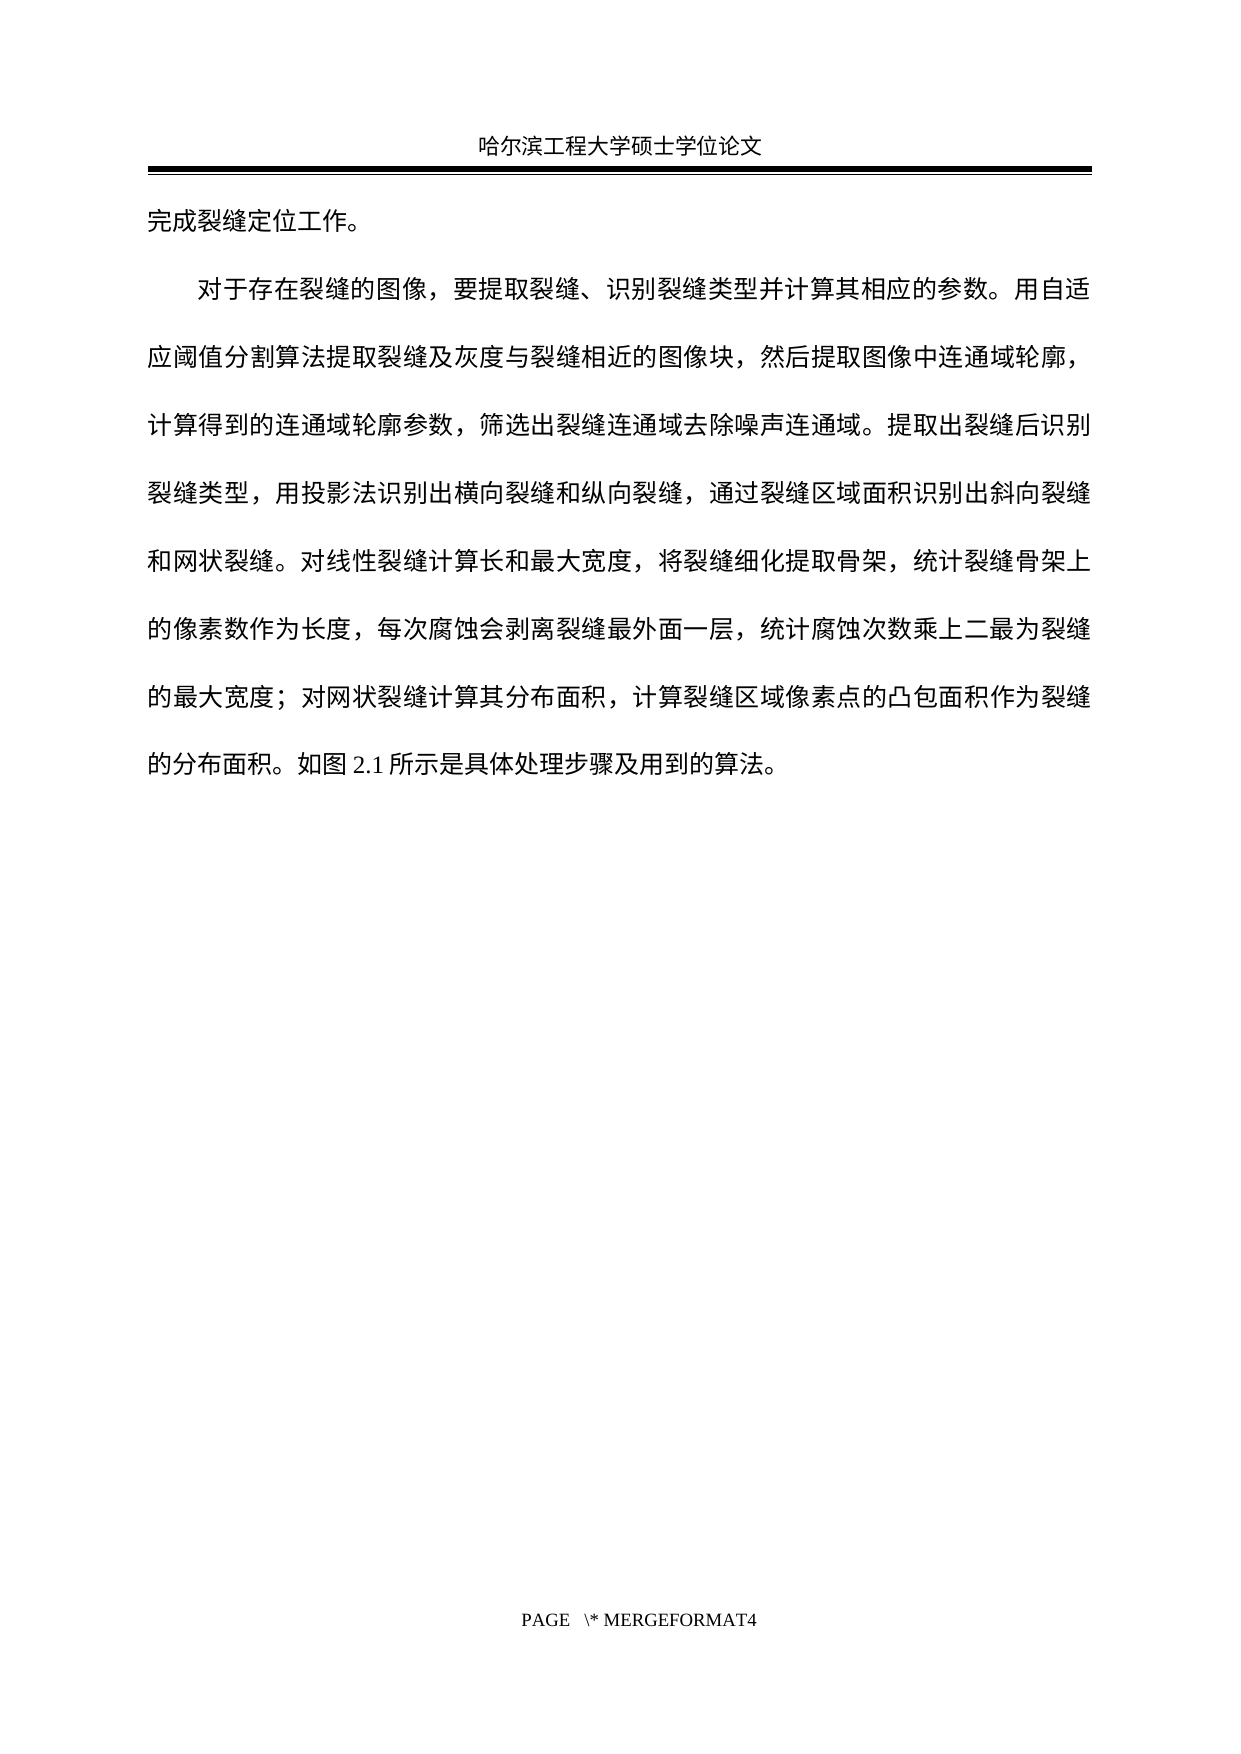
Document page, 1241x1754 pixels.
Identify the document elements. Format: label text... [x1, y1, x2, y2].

text 对于存在裂缝的图像，要提取裂缝、识别裂缝类型并计算其相应的参数。用自适应阈值分割算法提取裂缝及灰度与裂缝相近的图像块，然后提取图像中连通域轮廓，计算得到的连通域轮廓参数，筛选出裂缝连通域去除噪声连通域。提取出裂缝后识别裂缝类型，用投影法识别出横向裂缝和纵向裂缝，通过裂缝区域面积识别出斜向裂缝和网状裂缝。对线性裂缝计算长和最大宽度，将裂缝细化提取骨架，统计裂缝骨架上的像素数作为长度，每次腐蚀会剥离裂缝最外面一层，统计腐蚀次数乘上二最为裂缝的最大宽度；对网状裂缝计算其分布面积，计算裂缝区域像素点的凸包面积作为裂缝的分布面积。如图2.1所示是具体处理步骤及用到的算法。 [148, 254, 1092, 797]
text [148, 186, 1092, 254]
